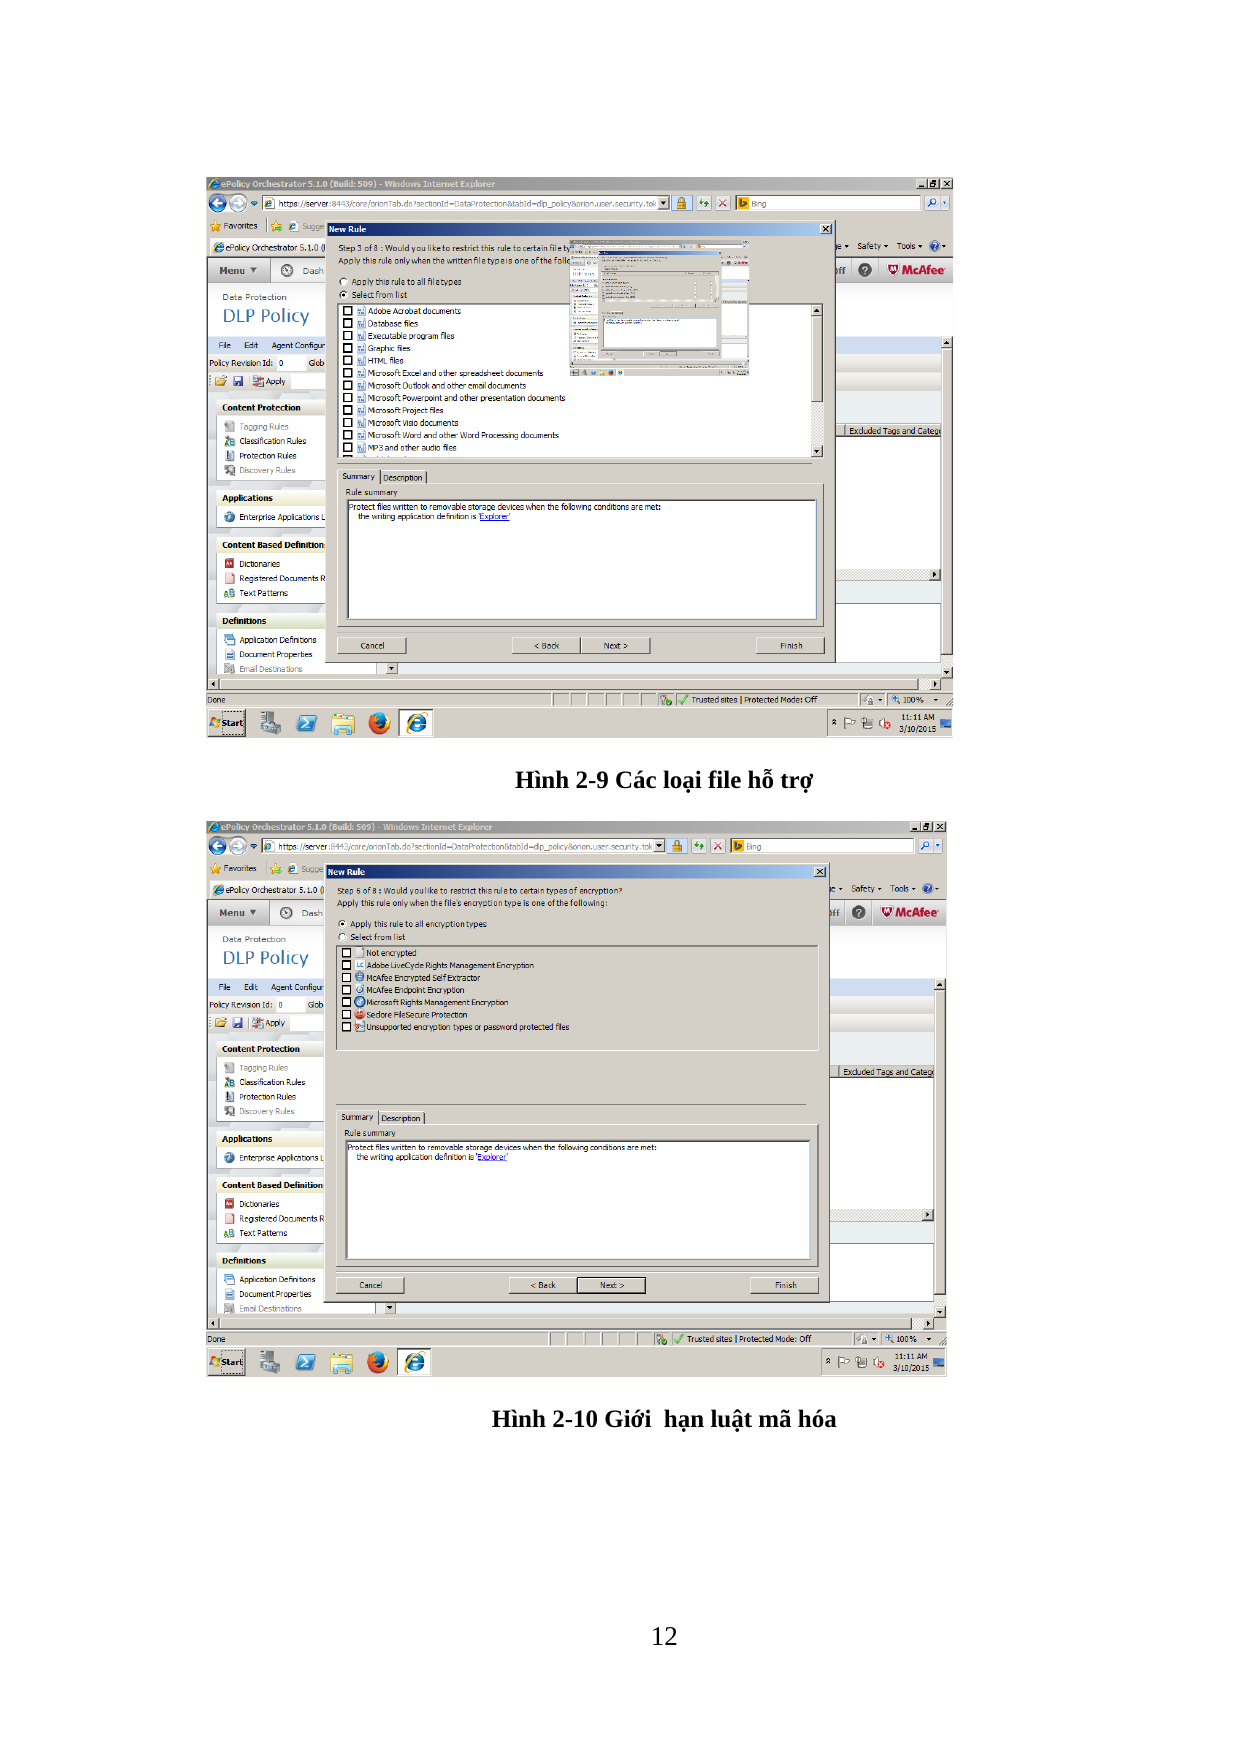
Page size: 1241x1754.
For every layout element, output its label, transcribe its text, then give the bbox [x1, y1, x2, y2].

picture [206, 177, 954, 738]
picture [206, 821, 947, 1377]
